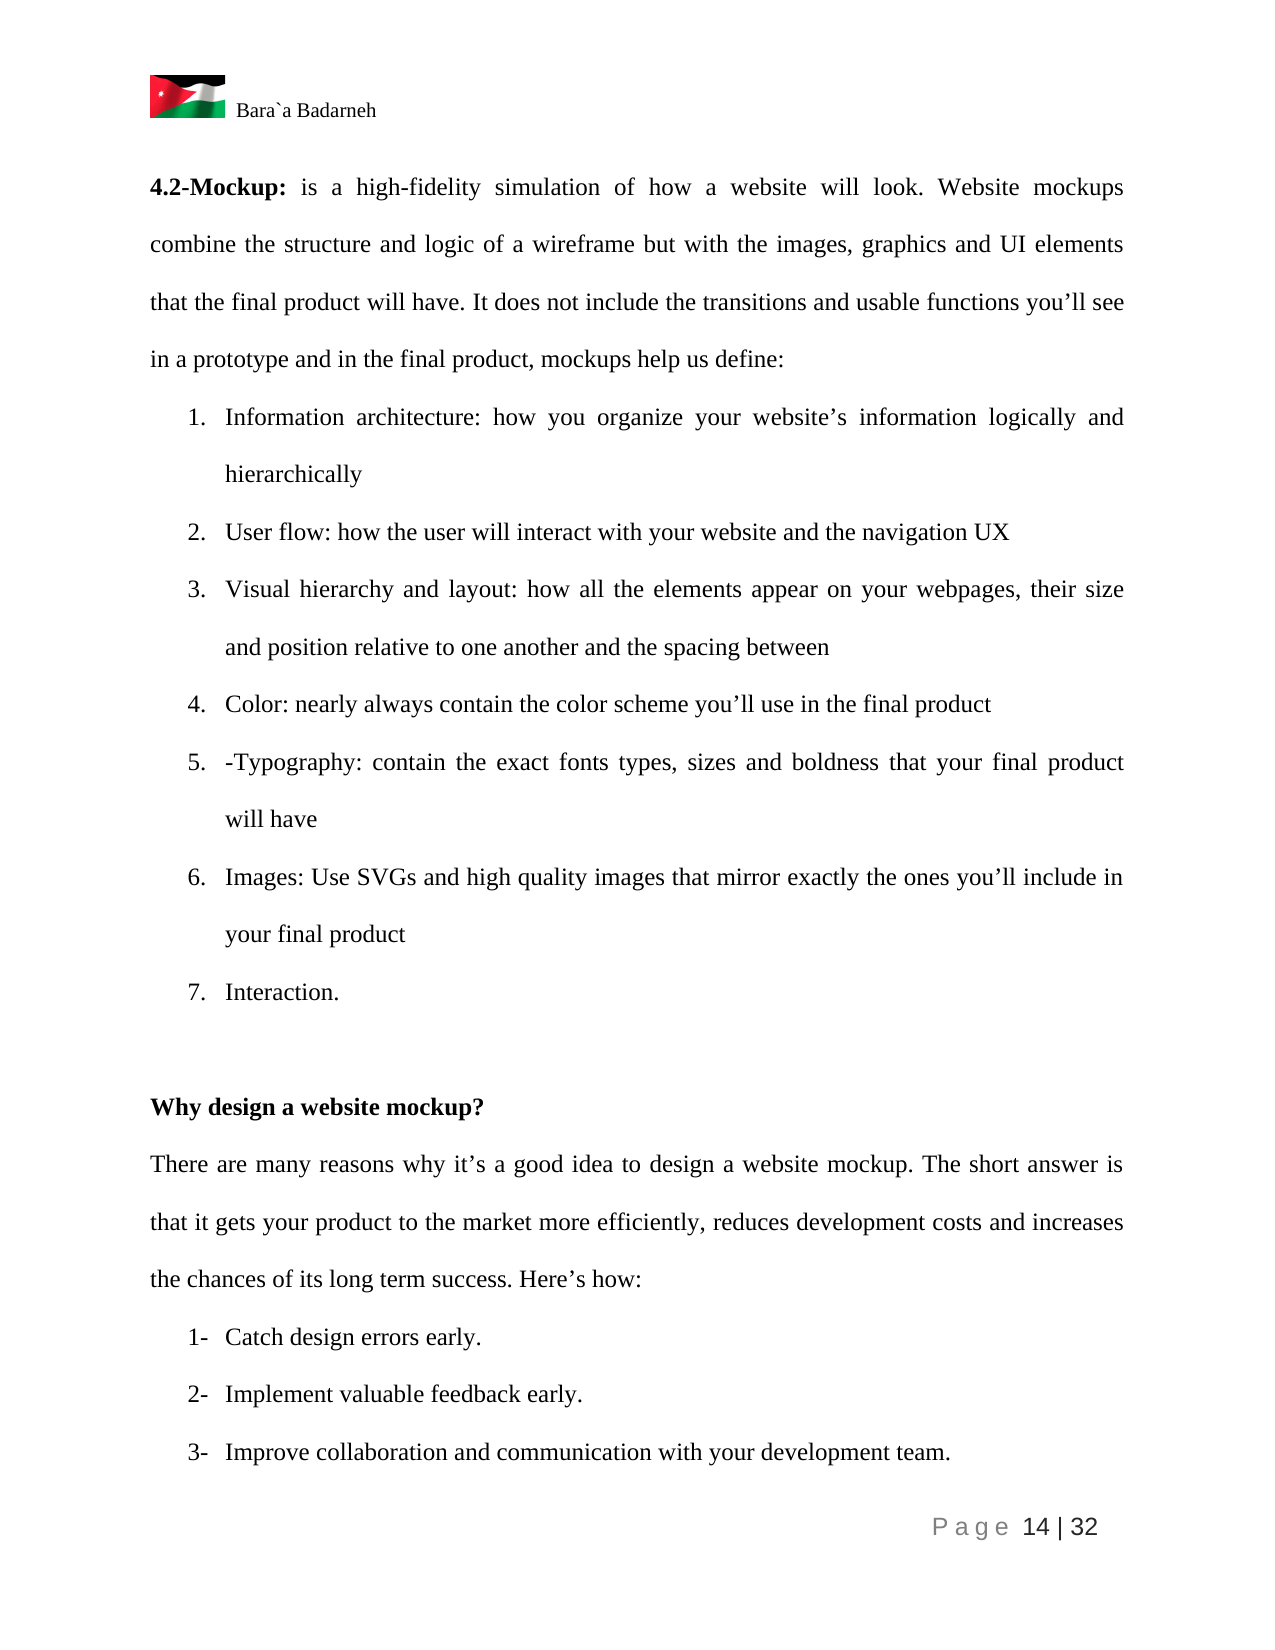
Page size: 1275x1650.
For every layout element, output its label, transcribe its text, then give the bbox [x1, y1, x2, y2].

list Images: Use SVGs and high quality images that mirror exactly the ones you’ll include in your final product [187, 862, 1125, 948]
list Visual hierarchy and layout: how all the elements appear on your webpages, their size and position relative to one another and the spacing between [187, 574, 1125, 661]
list -Typography: contain the exact fonts types, sizes and boldness that your final product will have [187, 747, 1125, 833]
text There are many reasons why it’s a good idea to design a website mockup. The short answer is that it gets your product to the market more efficiently, reduces development costs and increases the chances of its long term success. Here’s how: [150, 1149, 1125, 1293]
list Color: nearly always contain the color scheme you’ll use in the final product [187, 689, 1125, 718]
list Catch design errors early. [187, 1322, 1125, 1351]
text 4.2-Mockup: is a high-fidelity simulation of how a website will look. Website mockups combine the structure and logic of a wireframe but with the images, graphics and UI elements that the final product will have. It does not include the transitions and usable functions you’ll see in a prototype and in the final product, mockups help us define: [150, 172, 1125, 373]
list Improve collaboration and communication with your development team. [187, 1437, 1125, 1466]
list Implement valuable feedback early. [187, 1379, 1125, 1408]
list User flow: how the user will interact with your website and the navigation UX [187, 517, 1125, 546]
text Why design a website mockup? [150, 1092, 1125, 1121]
picture [150, 75, 226, 118]
list Information architecture: how you organize your website’s information logically and hierarchically [187, 402, 1125, 488]
list Interaction. [187, 977, 1125, 1006]
